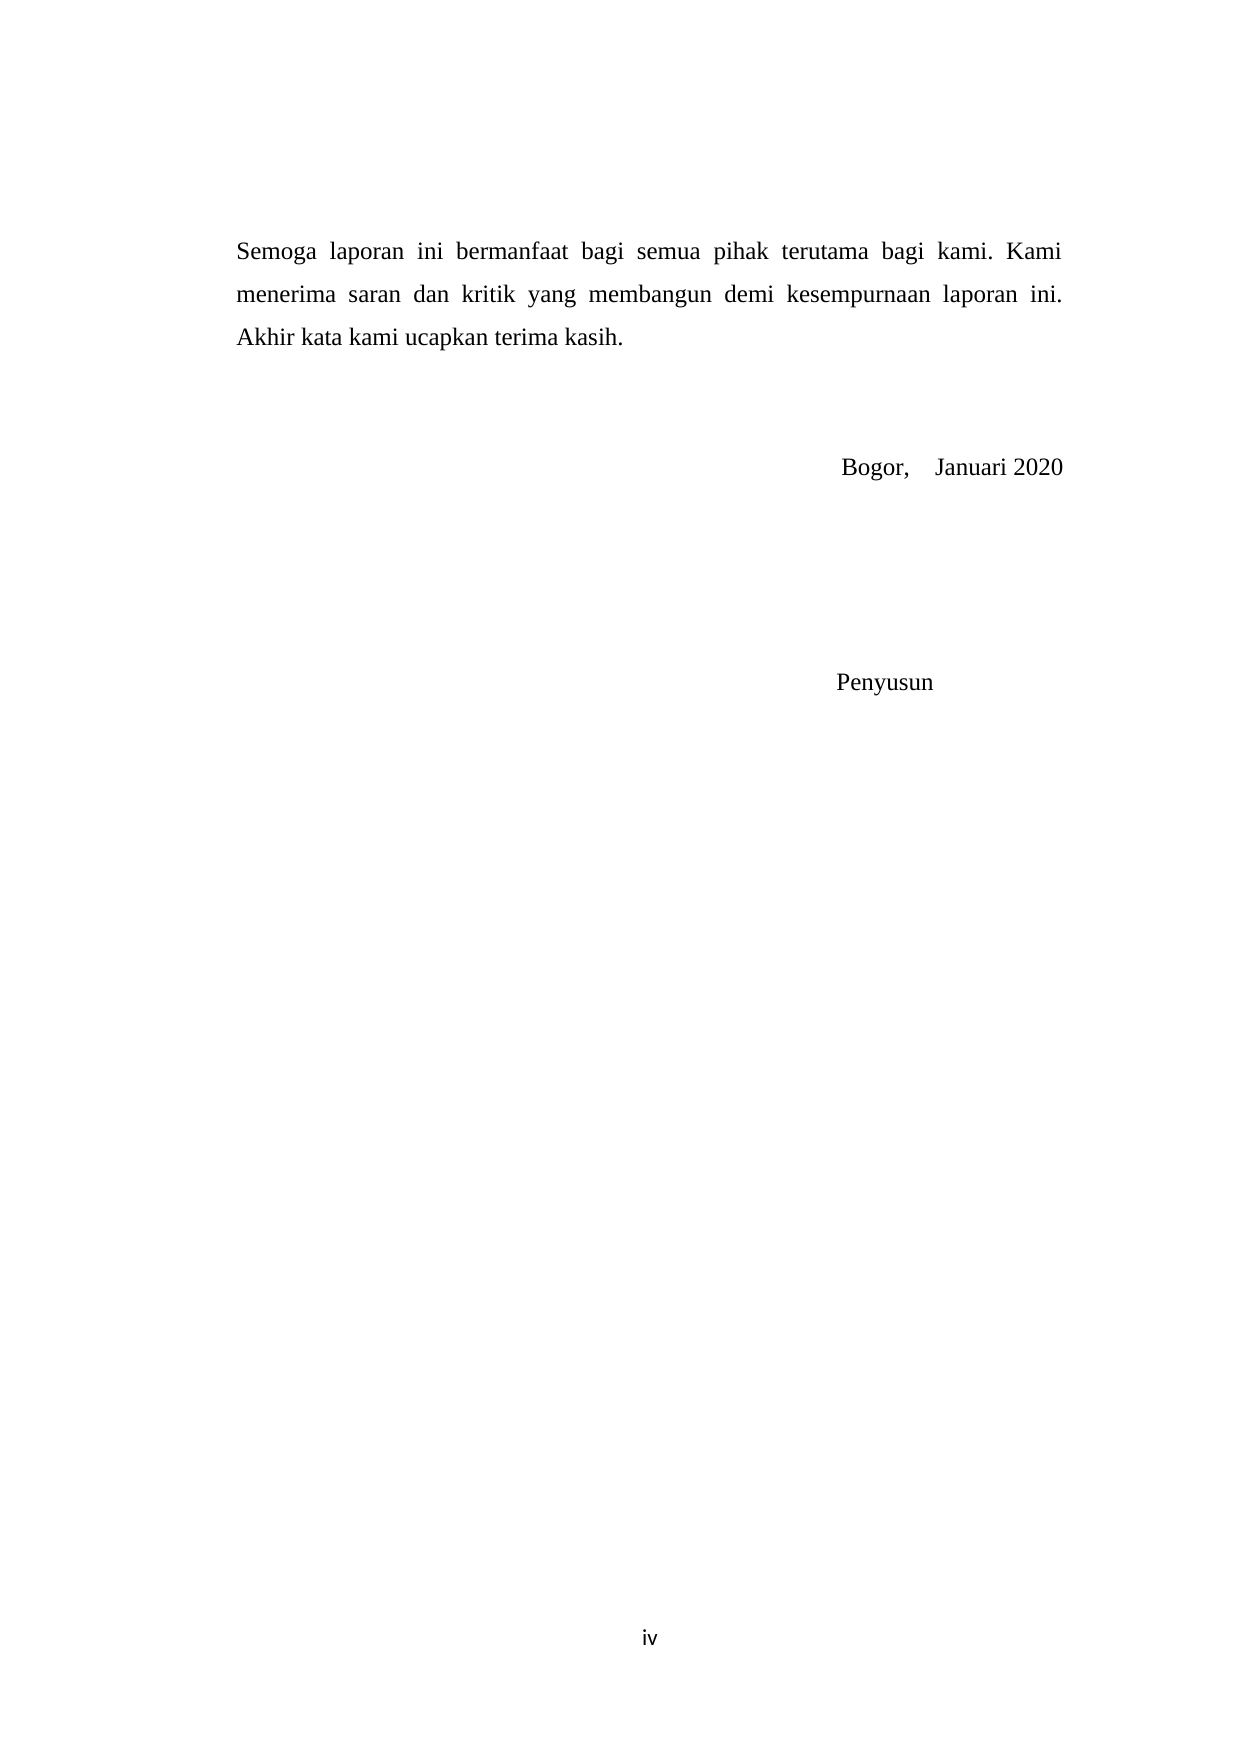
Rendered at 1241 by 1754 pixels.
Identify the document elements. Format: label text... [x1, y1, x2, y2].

list Bogor, Januari 2020 [236, 452, 1063, 481]
list Penyusun [335, 667, 989, 696]
list Semoga laporan ini bermanfaat bagi semua pihak terutama bagi kami. Kami menerima saran dan kritik yang membangun demi kesempurnaan laporan ini. Akhir kata kami ucapkan terima kasih. [236, 236, 1063, 351]
